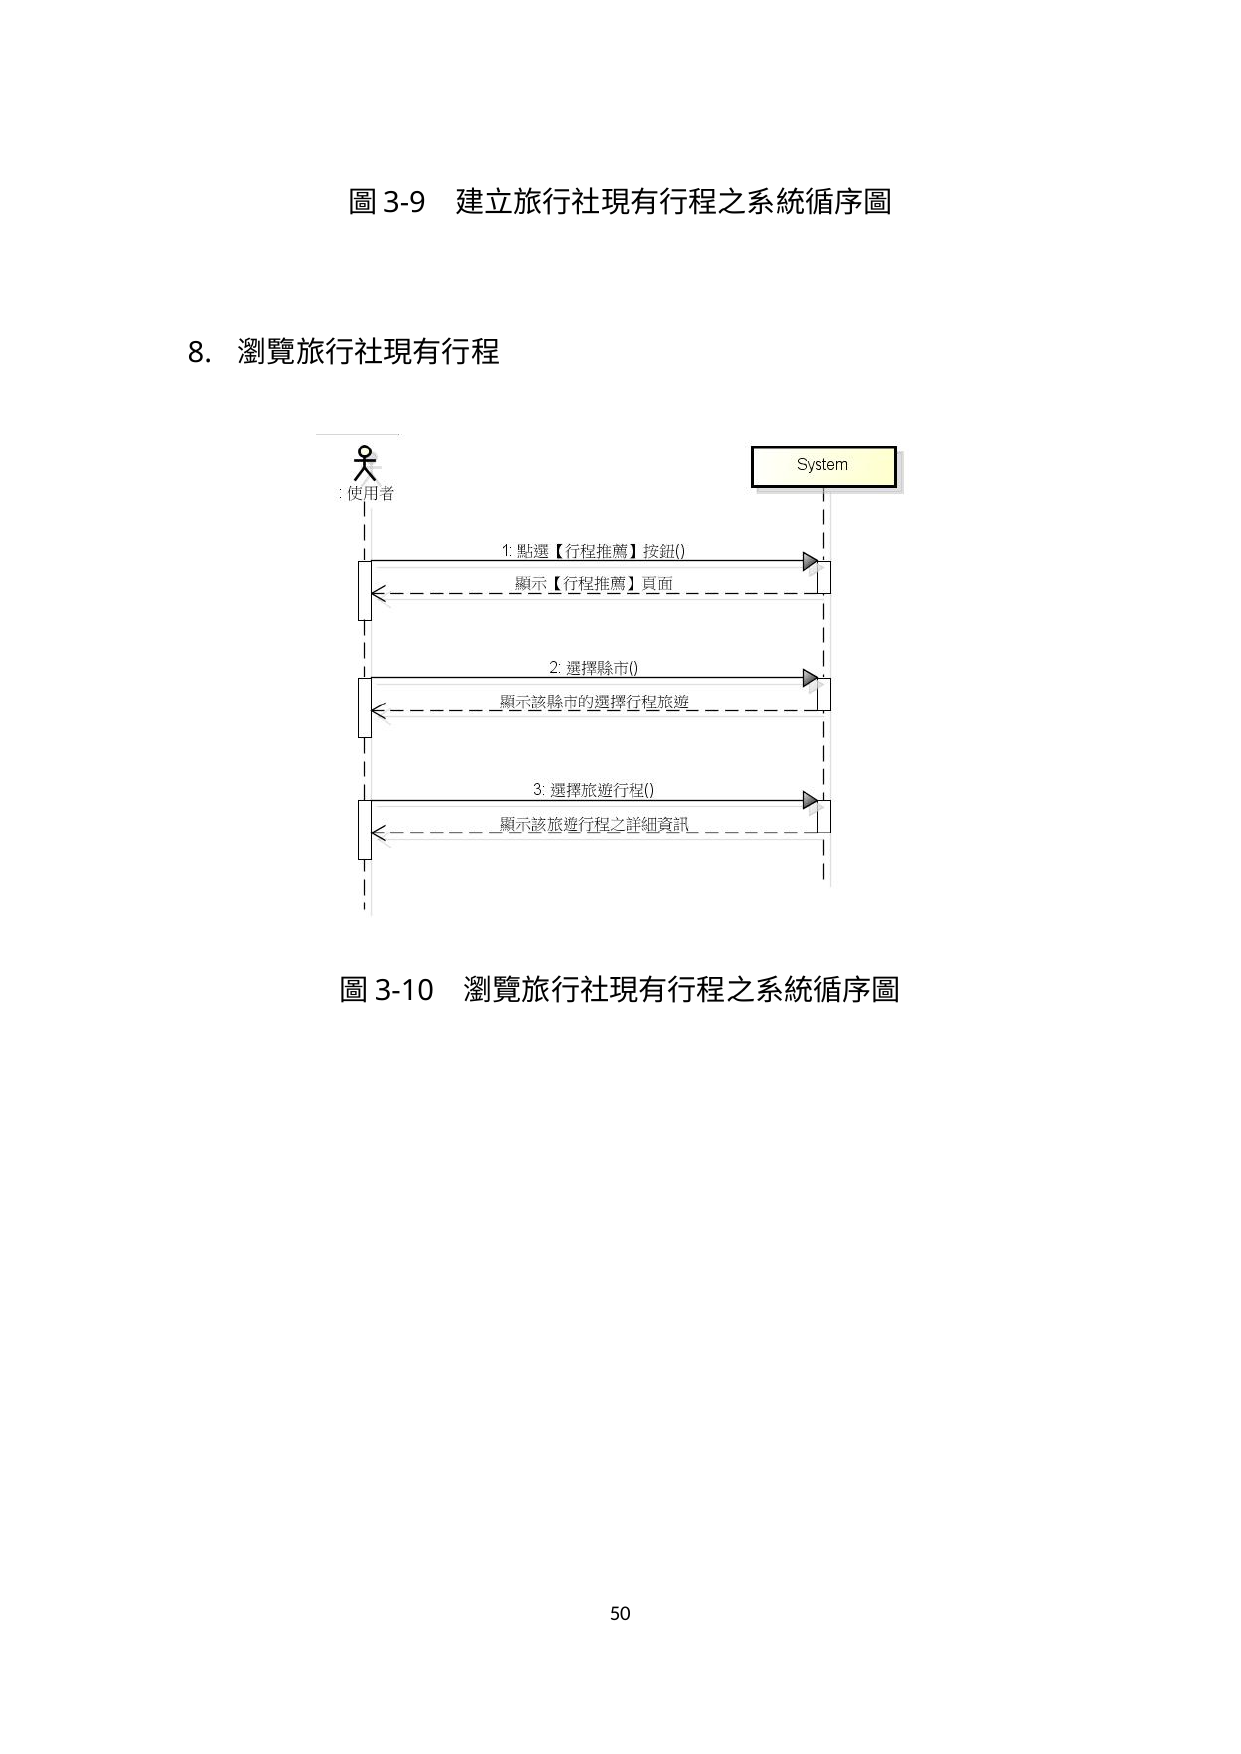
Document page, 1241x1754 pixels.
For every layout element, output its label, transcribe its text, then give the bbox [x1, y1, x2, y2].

picture [316, 434, 925, 918]
list 瀏覽旅行社現有行程 [187, 312, 1053, 387]
text 圖3-9 建立旅行社現有行程之系統循序圖 [187, 162, 1053, 237]
